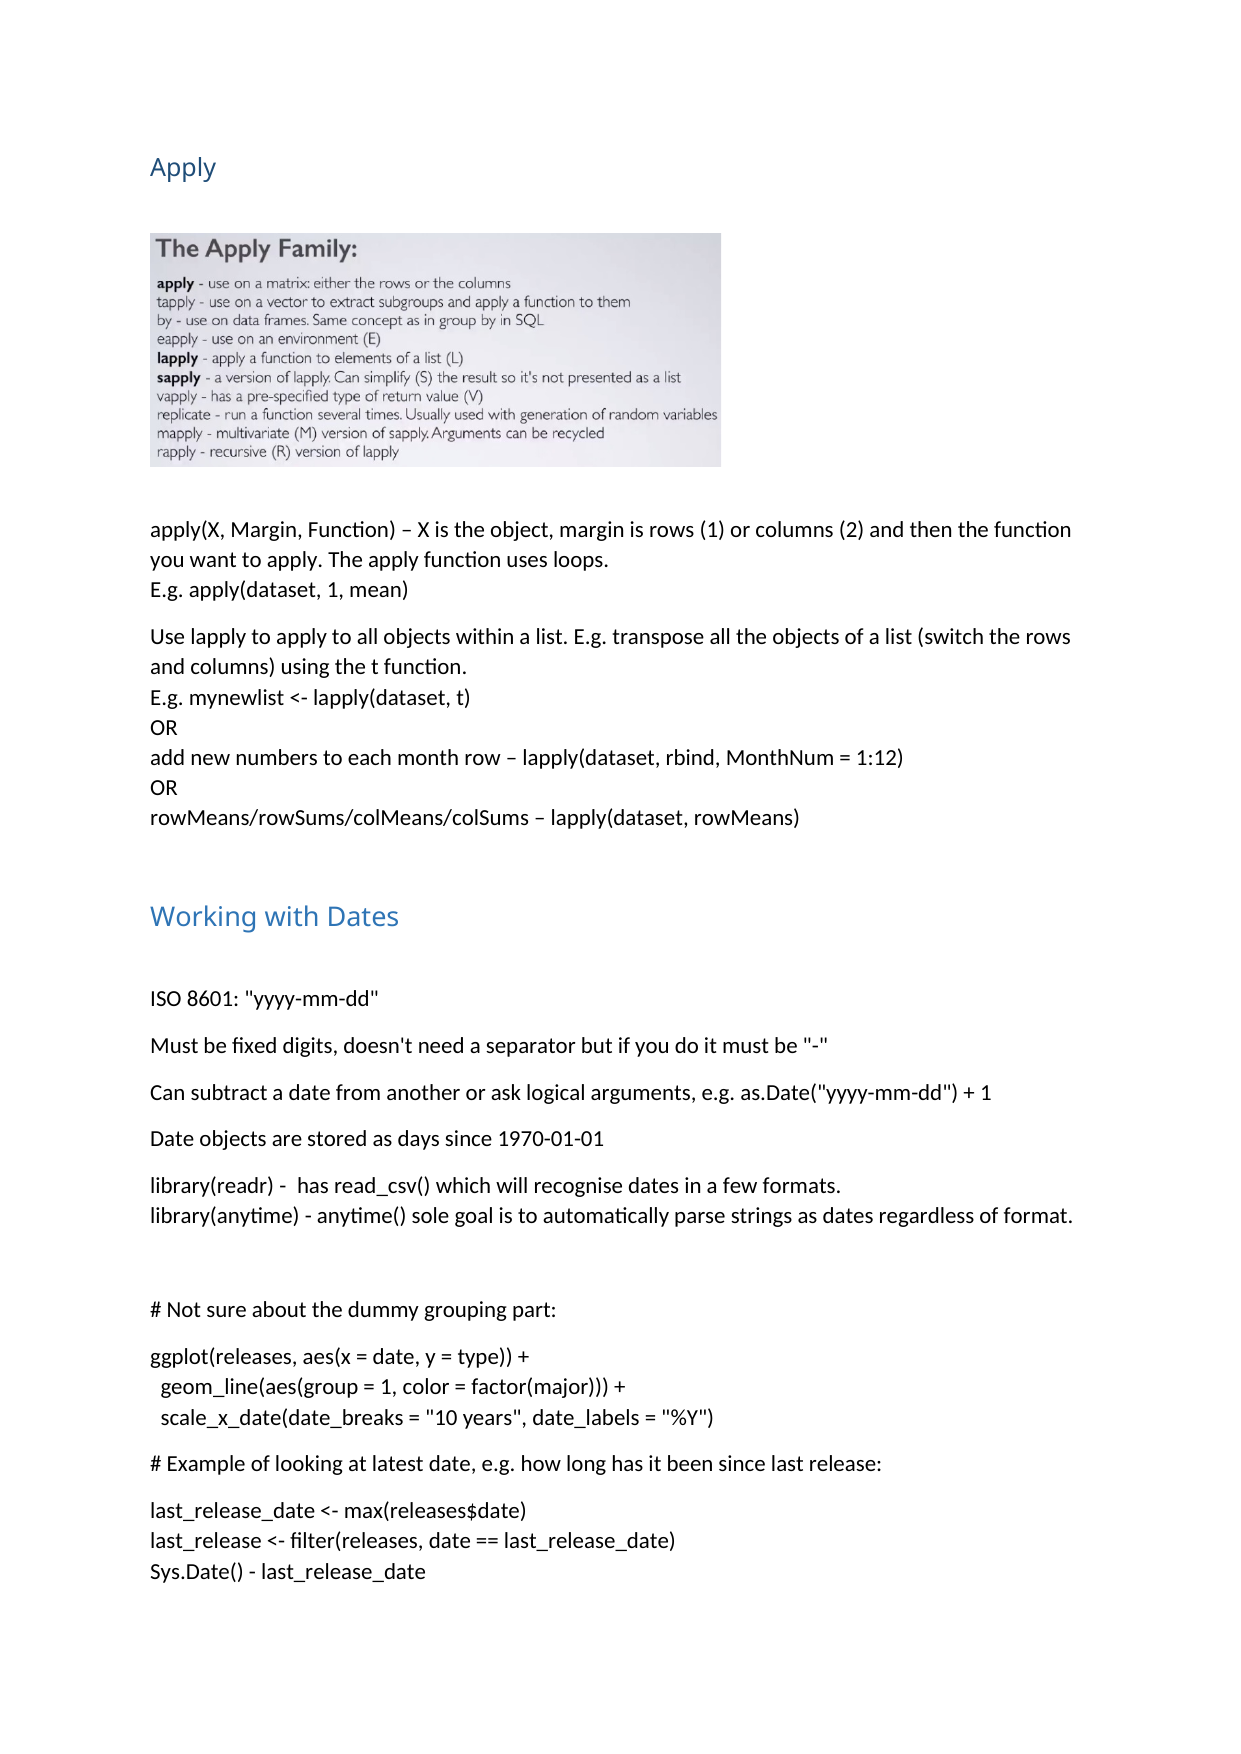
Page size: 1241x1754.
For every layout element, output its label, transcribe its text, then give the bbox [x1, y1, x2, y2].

text Use lapply to apply to all objects within a list. E.g. transpose all the objects of a list (switch the rows and columns) using the t function. E.g. mynewlist <- lapply(dataset, t) OR add new numbers to each month row – lapply(dataset, rbind, MonthNum = 1:12) OR rowMeans/rowSums/colMeans/colSums – lapply(dataset, rowMeans) [150, 622, 1090, 831]
text apply(X, Margin, Function) – X is the object, margin is rows (1) or columns (2) and then the function you want to apply. The apply function uses loops. E.g. apply(dataset, 1, mean) [150, 515, 1090, 603]
subtitle Apply [150, 150, 1090, 184]
text last_release_date <- max(releases$date) last_release <- filter(releases, date == last_release_date) Sys.Date() - last_release_date [150, 1496, 1090, 1585]
text Date objects are stored as days since 1970-01-01 [150, 1124, 1090, 1152]
subtitle Working with Dates [150, 897, 1090, 934]
picture [150, 233, 722, 467]
text library(readr) - has read_csv() which will recognise dates in a few formats. library(anytime) - anytime() sole goal is to automatically parse strings as dates regardless of format. [150, 1171, 1090, 1229]
text Must be fixed digits, doesn't need a separator but if you do it must be "-" [150, 1031, 1090, 1059]
text ggplot(releases, aes(x = date, y = type)) + geom_line(aes(group = 1, color = factor(major))) + scale_x_date(date_breaks = "10 years", date_labels = "%Y") [150, 1342, 1090, 1431]
text ISO 8601: "yyyy-mm-dd" [150, 984, 1090, 1012]
text Can subtract a date from another or ask logical arguments, e.g. as.Date("yyyy-mm-dd") + 1 [150, 1078, 1090, 1106]
text # Not sure about the dummy grouping part: [150, 1295, 1090, 1323]
text # Example of looking at latest date, e.g. how long has it been since last release: [150, 1449, 1090, 1477]
